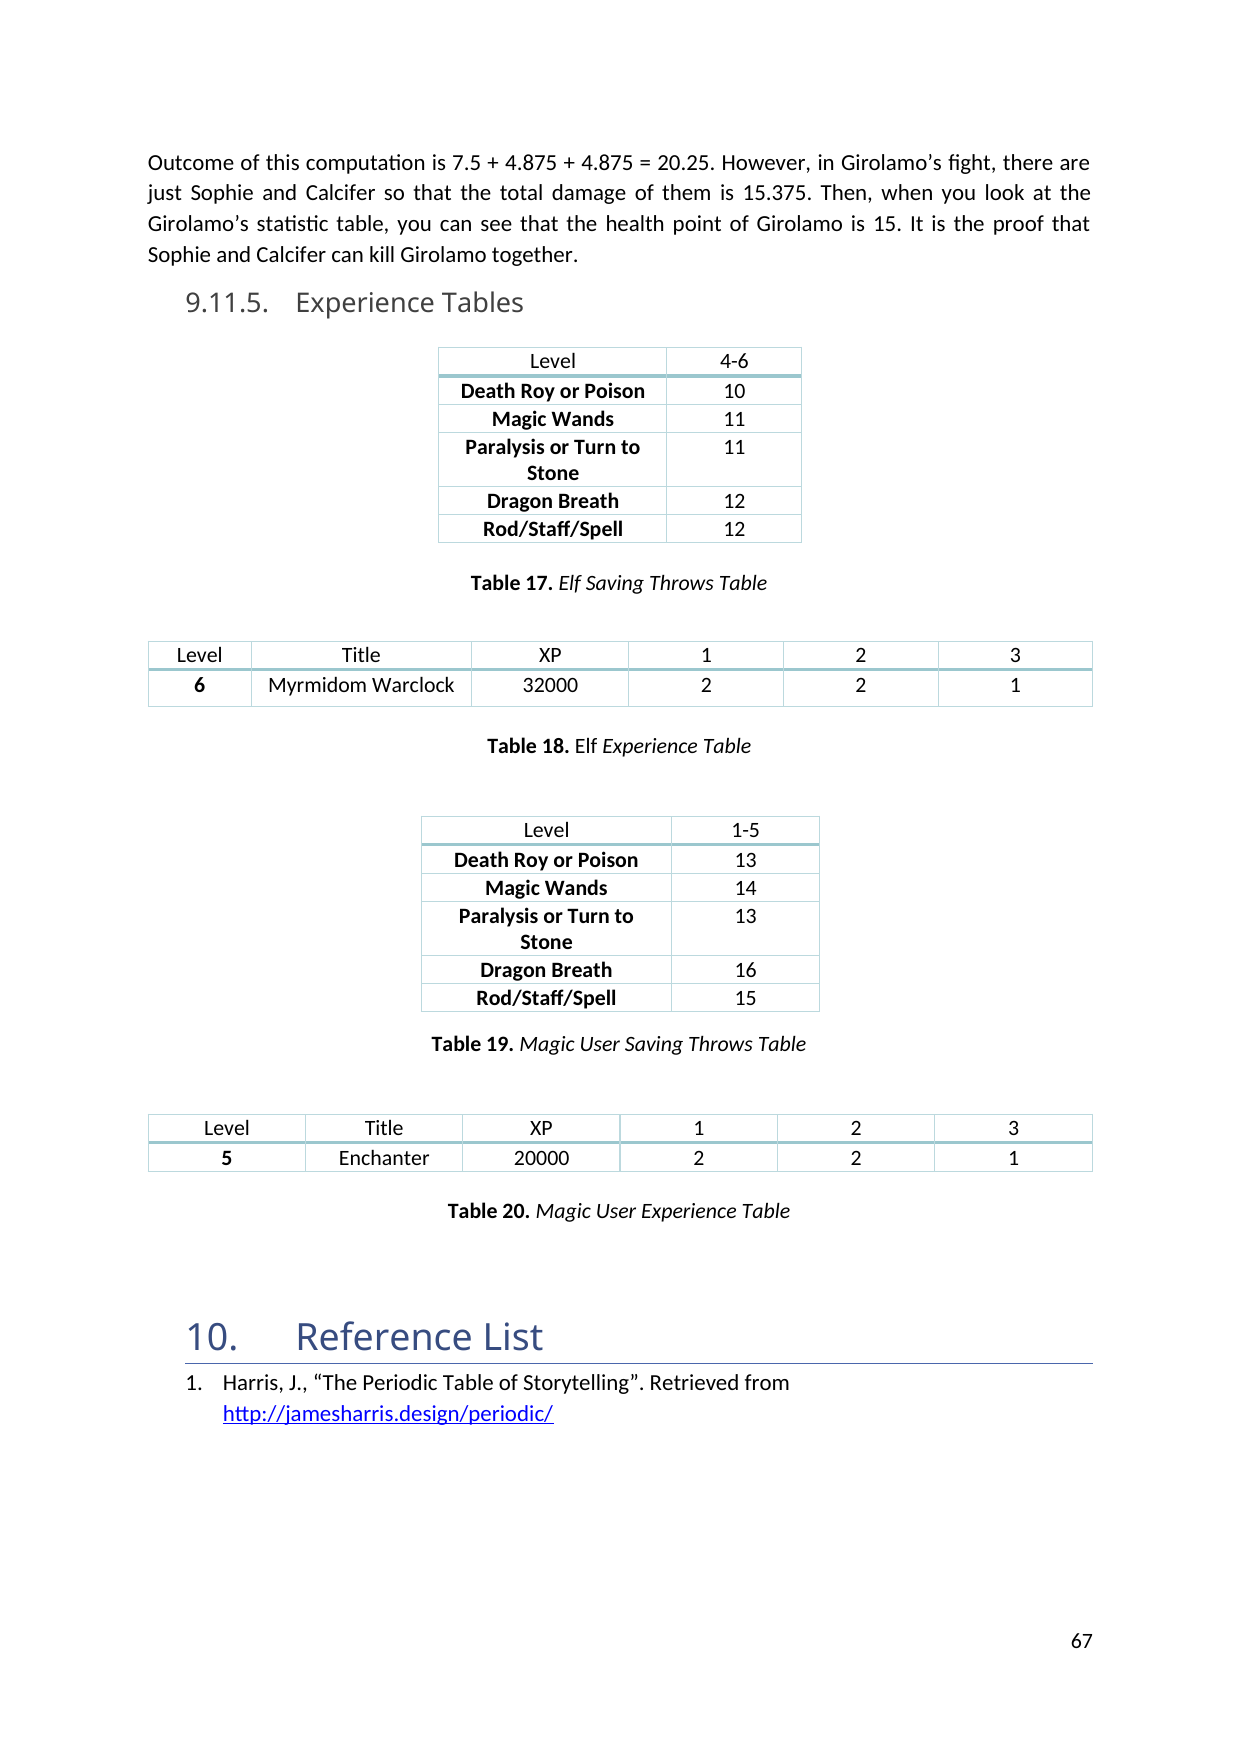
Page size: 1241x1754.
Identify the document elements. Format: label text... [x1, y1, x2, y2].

table_cell Magic Wands [439, 405, 666, 432]
table_cell 20000 [463, 1144, 619, 1171]
table_cell 12 [667, 515, 801, 542]
table_header 1 [629, 642, 783, 668]
table_cell 5 [149, 1144, 305, 1171]
table_cell Death Roy or Poison [439, 378, 666, 404]
table_cell Magic Wands [422, 874, 671, 901]
subtitle Reference List [185, 1310, 1093, 1363]
table_cell 2 [621, 1144, 777, 1171]
table_cell 2 [629, 671, 783, 706]
table_header 1-5 [672, 817, 819, 843]
table_header Title [306, 1115, 462, 1141]
text Table 17. Elf Saving Throws Table [148, 569, 1093, 596]
table_cell 16 [672, 956, 819, 983]
table_cell 14 [672, 874, 819, 901]
table_header 2 [784, 642, 938, 668]
table_cell Death Roy or Poison [422, 846, 671, 873]
table_cell Enchanter [306, 1144, 462, 1171]
table_cell 2 [784, 671, 938, 706]
table_header 1 [621, 1115, 777, 1141]
table_cell 15 [672, 984, 819, 1011]
table_cell 13 [672, 902, 819, 955]
table_header 3 [939, 642, 1092, 668]
table_header Level [149, 642, 251, 668]
table_cell 12 [667, 487, 801, 514]
table_cell 1 [939, 671, 1092, 706]
table_cell 11 [667, 433, 801, 486]
text Table 19. Magic User Saving Throws Table [148, 1030, 1093, 1057]
table_header XP [463, 1115, 619, 1141]
table_cell 13 [672, 846, 819, 873]
table_cell 2 [778, 1144, 934, 1171]
table_cell Rod/Staff/Spell [439, 515, 666, 542]
table_header 4-6 [667, 348, 801, 374]
table_header 3 [935, 1115, 1092, 1141]
table_cell Paralysis or Turn to Stone [439, 433, 666, 486]
text Table 20. Magic User Experience Table [148, 1197, 1093, 1224]
table_header Level [439, 348, 666, 374]
table_cell Myrmidom Warclock [252, 671, 471, 706]
table_cell 1 [935, 1144, 1092, 1171]
text Outcome of this computation is 7.5 + 4.875 + 4.875 = 20.25. However, in Girolamo’s fight, there are just Sophie and Calcifer so that the total damage of them is 15.375. Then, when you look at the Girolamo’s statistic table, you can see that the health point of Girolamo is 15. It is the proof that Sophie and Calcifer can kill Girolamo together. [148, 148, 1093, 268]
table_cell 11 [667, 405, 801, 432]
table_header Level [422, 817, 671, 843]
table_header Level [149, 1115, 305, 1141]
table_cell Paralysis or Turn to Stone [422, 902, 671, 955]
table_cell 32000 [472, 671, 628, 706]
list Harris, J., “The Periodic Table of Storytelling”. Retrieved from http://jamesharris.design/periodic/ [185, 1368, 1093, 1427]
table_cell Dragon Breath [422, 956, 671, 983]
table_header Title [252, 642, 471, 668]
table_header 2 [778, 1115, 934, 1141]
table_cell Rod/Staff/Spell [422, 984, 671, 1011]
table_cell 6 [149, 671, 251, 706]
text Table 18. Elf Experience Table [148, 732, 1093, 759]
table_header XP [472, 642, 628, 668]
subtitle Experience Tables [185, 283, 1093, 320]
table_cell 10 [667, 378, 801, 404]
table_cell Dragon Breath [439, 487, 666, 514]
